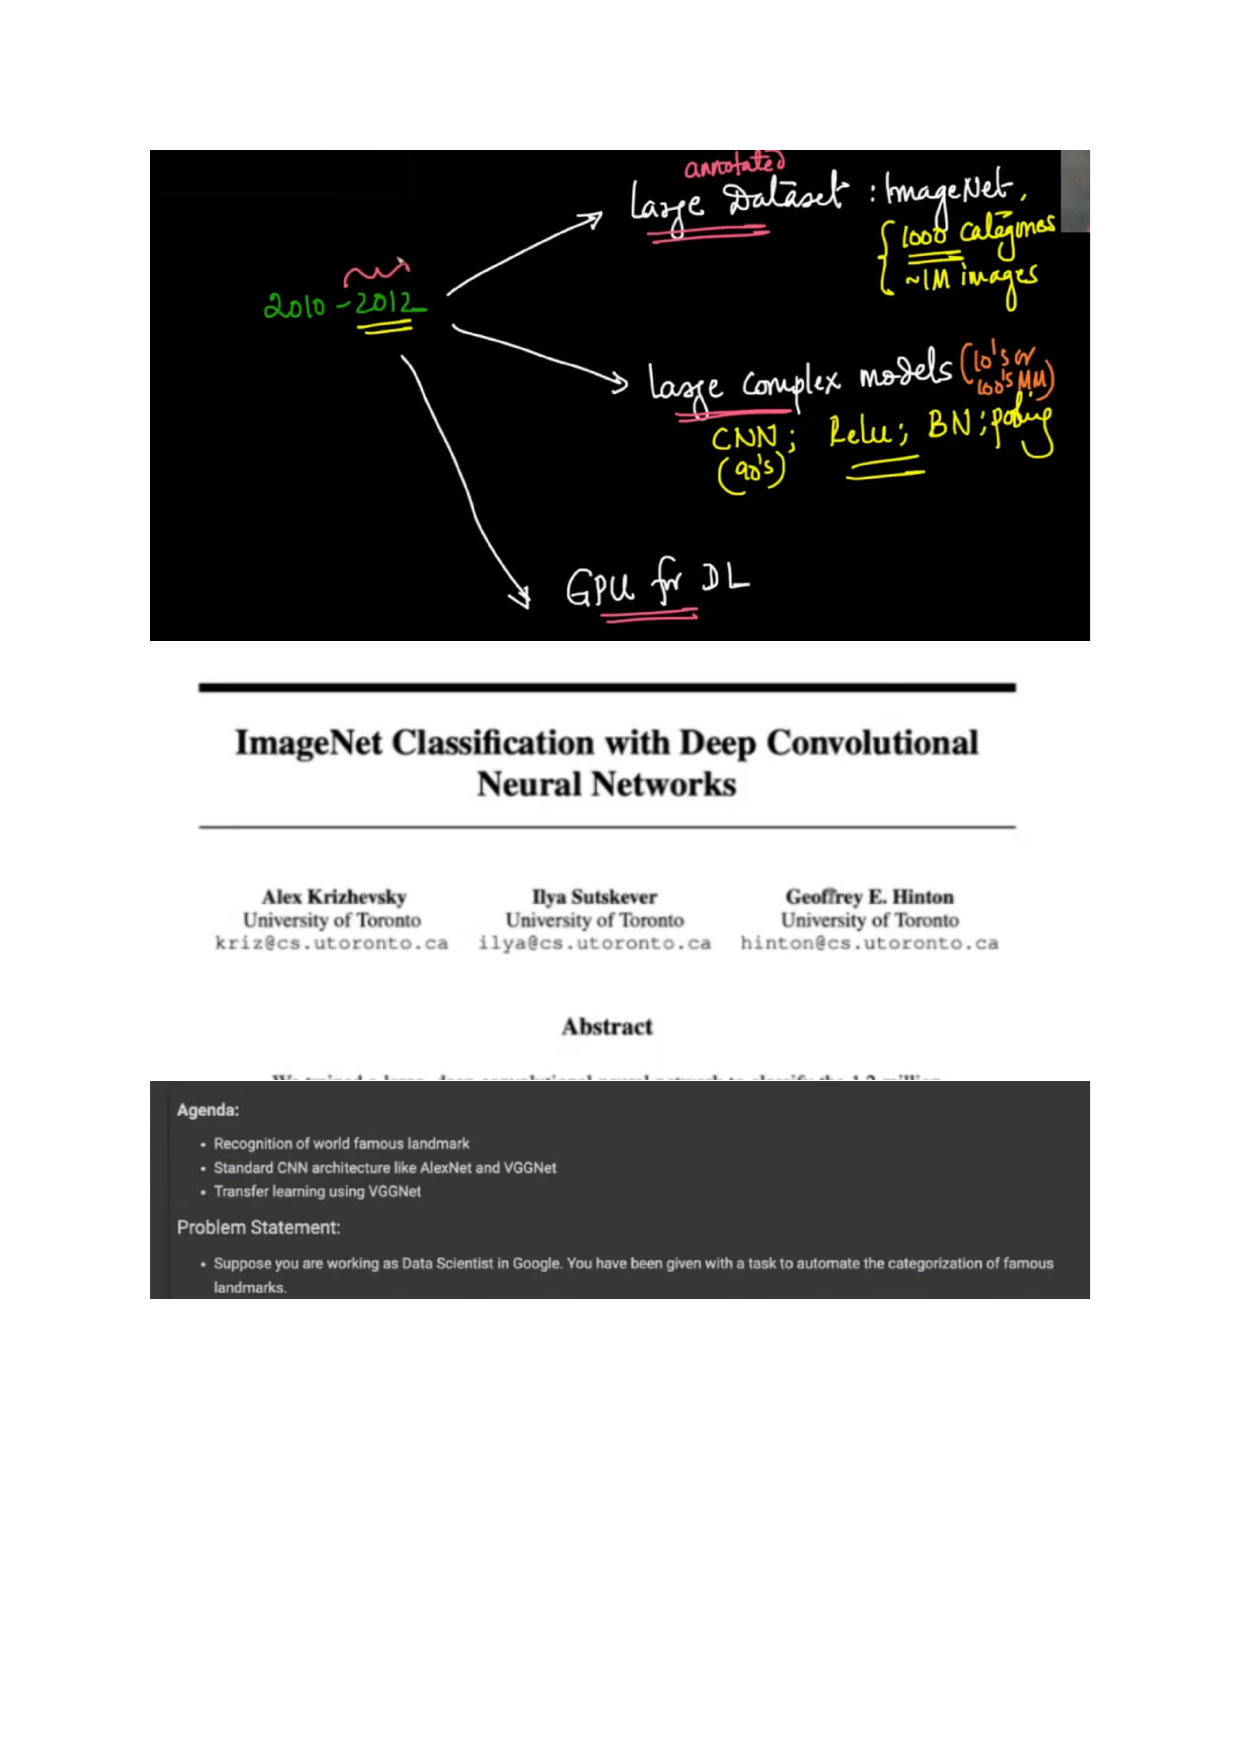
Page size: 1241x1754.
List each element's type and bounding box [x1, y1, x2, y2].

picture [150, 1081, 1091, 1299]
picture [150, 150, 1091, 641]
picture [150, 642, 1091, 1080]
